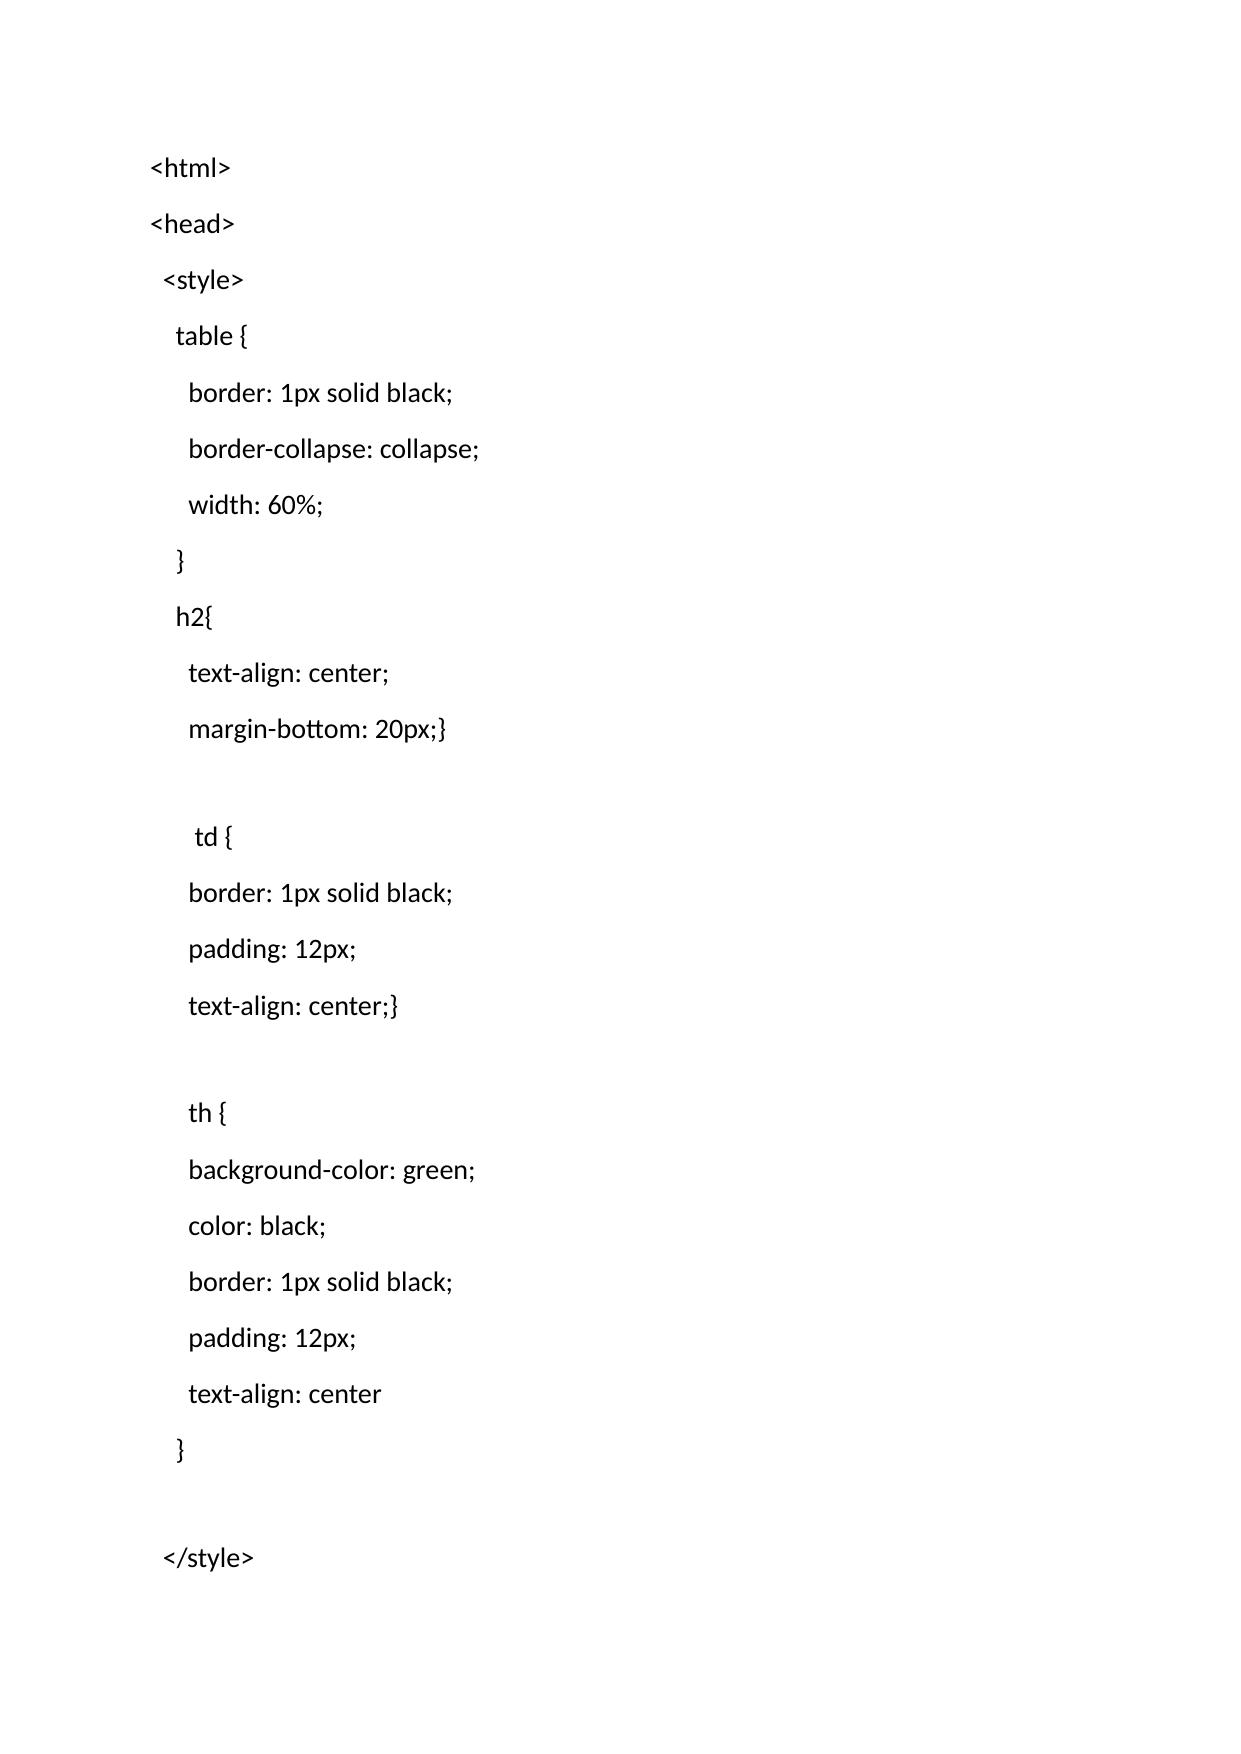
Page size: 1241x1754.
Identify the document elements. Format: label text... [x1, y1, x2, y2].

text <html> [150, 150, 1090, 184]
text } [150, 1432, 1090, 1467]
text table { [150, 318, 1090, 353]
text margin-bottom: 20px;} [150, 711, 1090, 746]
text border-collapse: collapse; [150, 431, 1090, 465]
text text-align: center;} [150, 988, 1090, 1022]
text </style> [150, 1540, 1090, 1574]
text th { [150, 1096, 1090, 1130]
text background-color: green; [150, 1152, 1090, 1186]
text border: 1px solid black; [150, 1264, 1090, 1298]
text } [150, 543, 1090, 577]
text width: 60%; [150, 487, 1090, 521]
text <head> [150, 206, 1090, 241]
text h2{ [150, 599, 1090, 633]
text color: black; [150, 1208, 1090, 1242]
text padding: 12px; [150, 1320, 1090, 1354]
text text-align: center [150, 1376, 1090, 1411]
text border: 1px solid black; [150, 875, 1090, 910]
text <style> [150, 262, 1090, 297]
text text-align: center; [150, 655, 1090, 690]
text td { [150, 819, 1090, 854]
text border: 1px solid black; [150, 374, 1090, 409]
text padding: 12px; [150, 932, 1090, 966]
